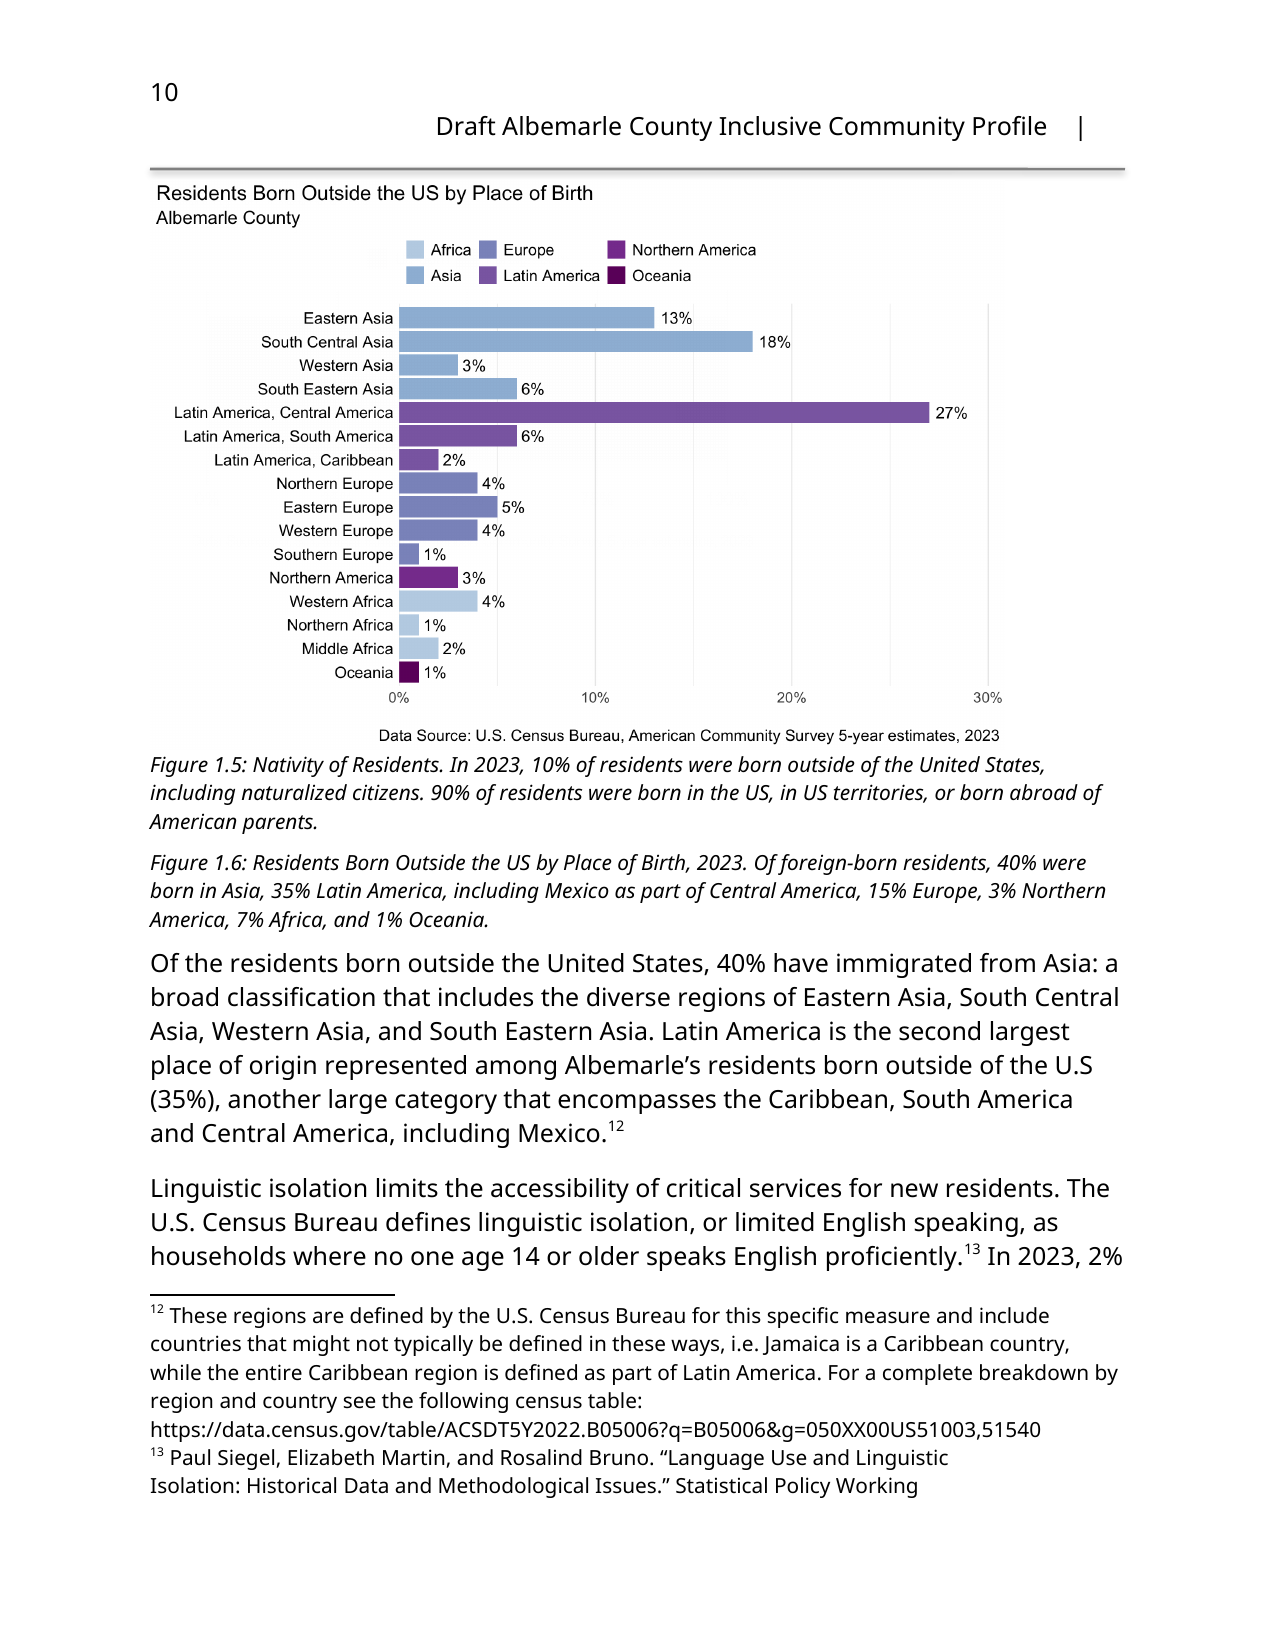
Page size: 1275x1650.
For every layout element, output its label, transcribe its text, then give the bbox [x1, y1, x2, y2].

picture [150, 180, 1005, 750]
text Of the residents born outside the United States, 40% have immigrated from Asia: a broad classification that includes the diverse regions of Eastern Asia, South Central Asia, Western Asia, and South Eastern Asia. Latin America is the second largest place of origin represented among Albemarle’s residents born outside of the U.S (35%), another large category that encompasses the Caribbean, South America and Central America, including Mexico. [150, 946, 1125, 1150]
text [150, 1171, 1125, 1273]
text Figure 1.6: Residents Born Outside the US by Place of Birth, 2023. Of foreign-born residents, 40% were born in Asia, 35% Latin America, including Mexico as part of Central America, 15% Europe, 3% Northern America, 7% Africa, and 1% Oceania. [150, 848, 1125, 933]
